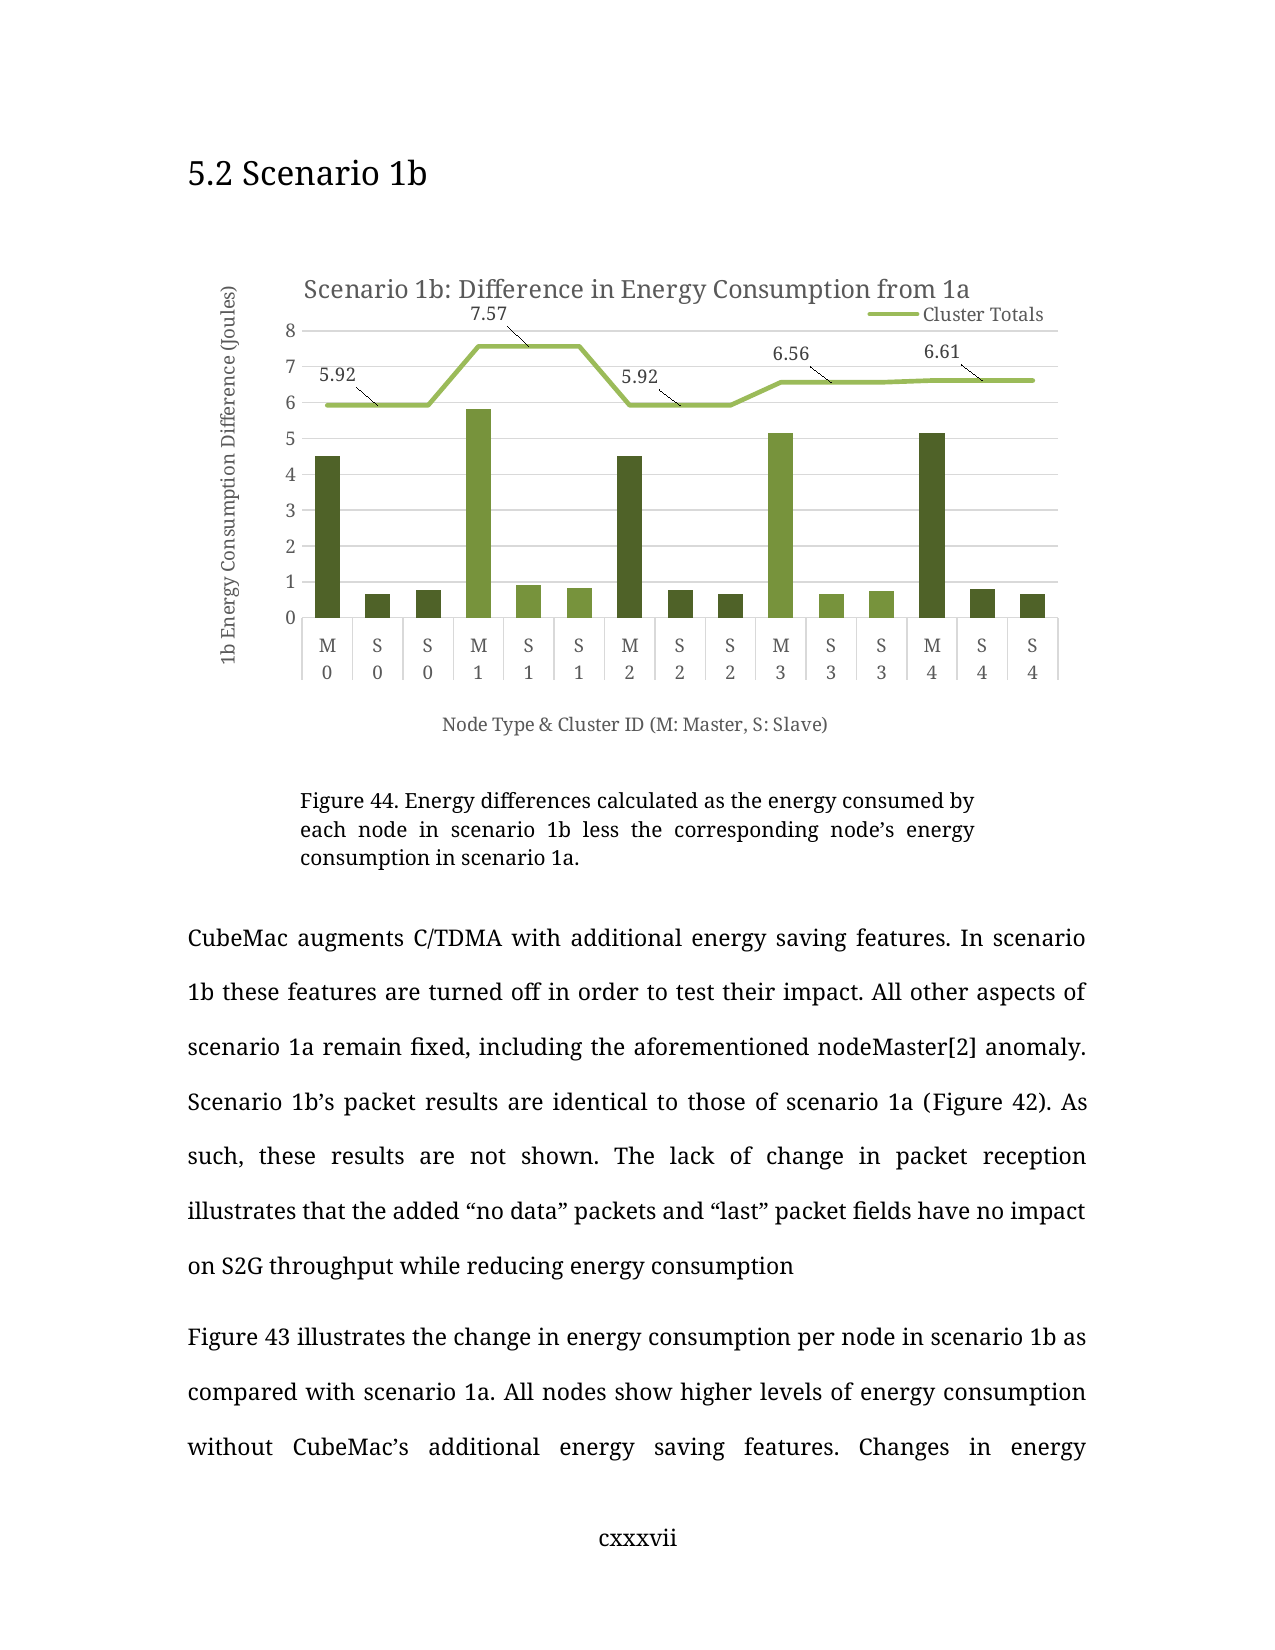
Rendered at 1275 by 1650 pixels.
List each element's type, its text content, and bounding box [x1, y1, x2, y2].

subtitle Scenario 1b [187, 150, 1087, 195]
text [187, 1321, 1087, 1462]
text CubeMac augments C/TDMA with additional energy saving features. In scenario 1b these features are turned off in order to test their impact. All other aspects of scenario 1a remain fixed, including the aforementioned nodeMaster[2] anomaly. Scenario 1b’s packet results are identical to those of scenario 1a (Figure 42). As such, these results are not shown. The lack of change in packet reception illustrates that the added “no data” packets and “last” packet fields have no impact on S2G throughput while reducing energy consumption [187, 922, 1087, 1281]
text Figure 44. Energy differences calculated as the energy consumed by each node in scenario 1b less the corresponding node’s energy consumption in scenario 1a. [300, 786, 975, 872]
